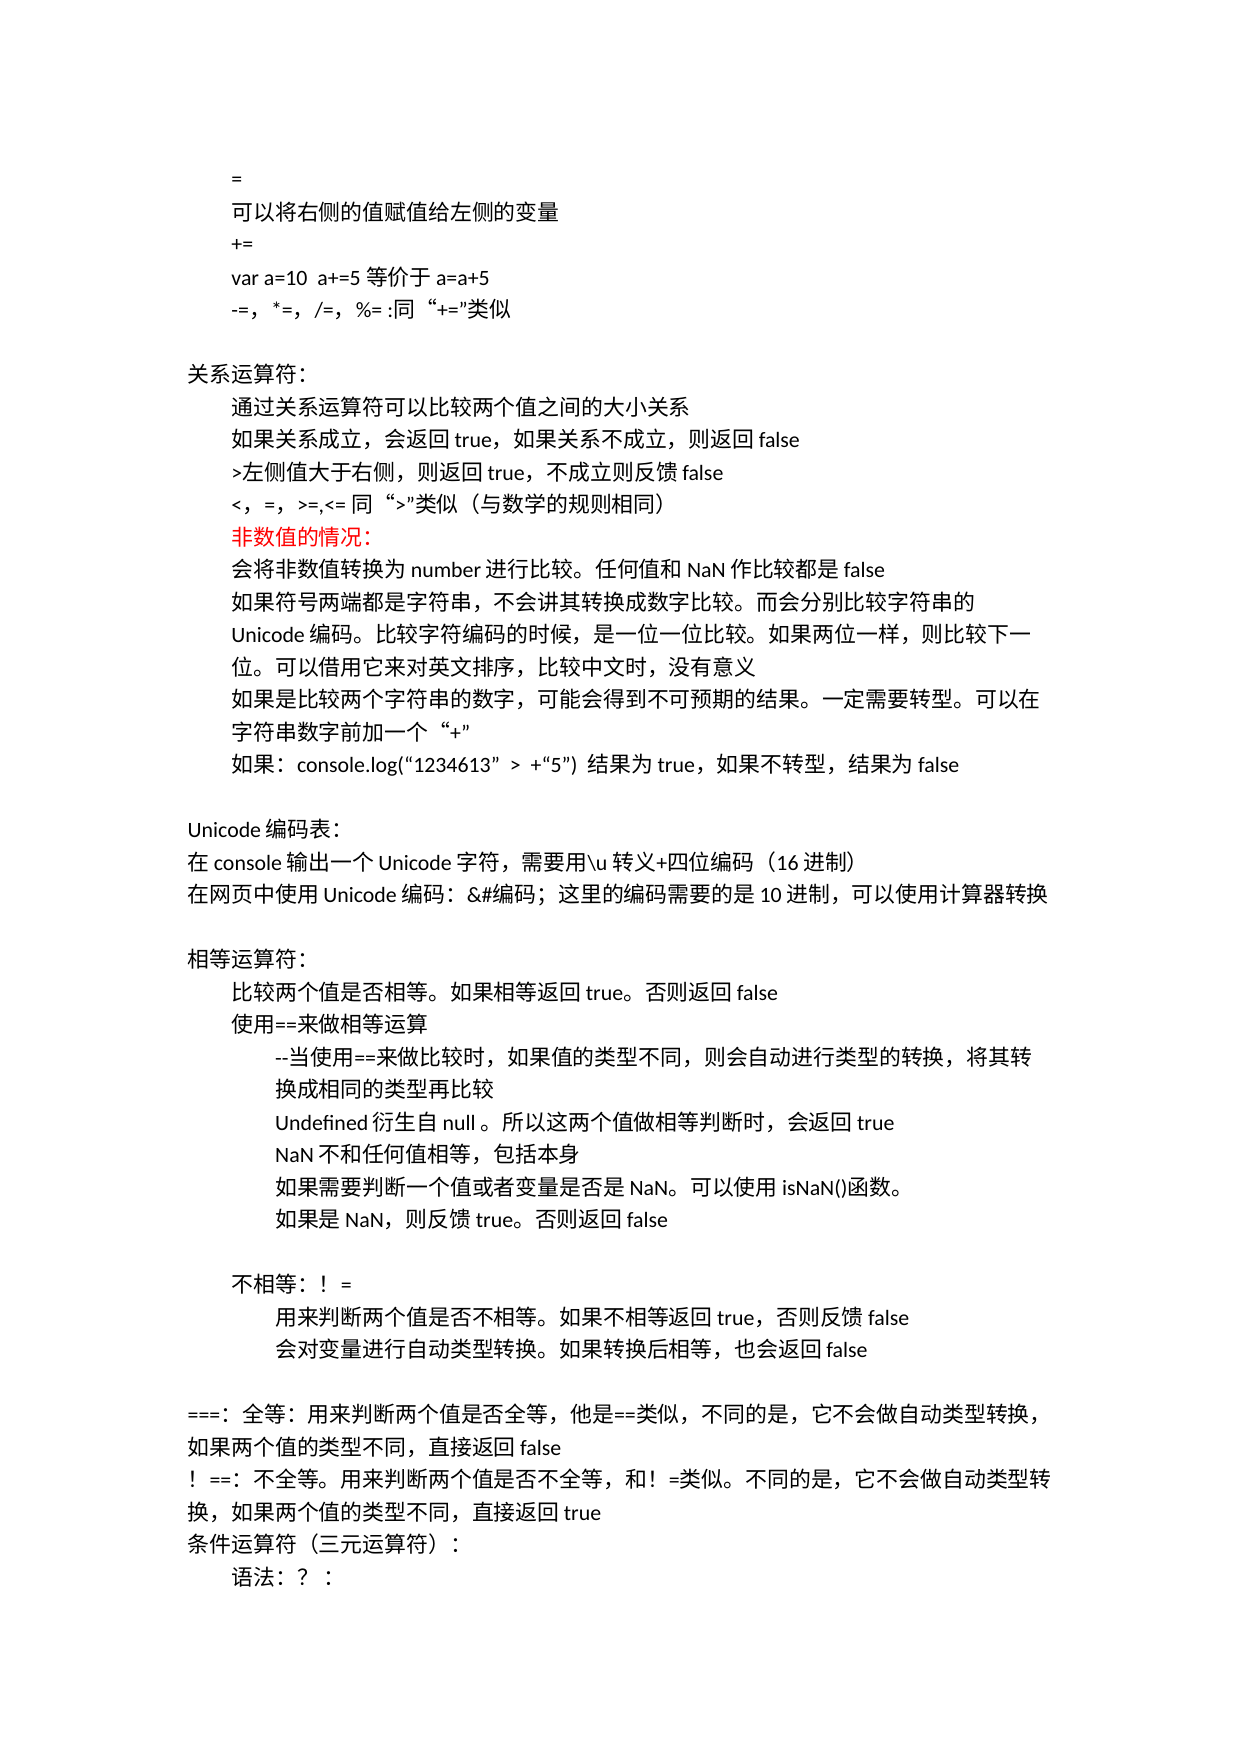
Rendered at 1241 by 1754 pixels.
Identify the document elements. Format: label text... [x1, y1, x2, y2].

text 非数值的情况： [187, 519, 1053, 552]
text 如果关系成立，会返回true，如果关系不成立，则返回false [187, 422, 1053, 454]
text Undefined衍生自null 。所以这两个值做相等判断时，会返回true [187, 1104, 1053, 1137]
text var a=10 a+=5 等价于a=a+5 [187, 259, 1053, 292]
text 不相等：！= [187, 1267, 1053, 1299]
text 相等运算符： [187, 942, 1053, 974]
text 如果需要判断一个值或者变量是否是NaN。可以使用isNaN()函数。 [187, 1169, 1053, 1202]
text -=，*=，/=，%= :同“+=”类似 [187, 292, 1053, 324]
text 语法：？ ： [187, 1559, 1053, 1592]
text 在console输出一个Unicode字符，需要用\u 转义+四位编码（16进制） [187, 844, 1053, 877]
text ===：全等：用来判断两个值是否全等，他是==类似，不同的是，它不会做自动类型转换，如果两个值的类型不同，直接返回false [187, 1397, 1053, 1462]
text 会对变量进行自动类型转换。如果转换后相等，也会返回false [187, 1332, 1053, 1364]
text 条件运算符（三元运算符）： [187, 1527, 1053, 1559]
text 比较两个值是否相等。如果相等返回true。否则返回false [187, 974, 1053, 1007]
text 通过关系运算符可以比较两个值之间的大小关系 [187, 389, 1053, 422]
text 会将非数值转换为number进行比较。任何值和NaN作比较都是false [187, 552, 1053, 584]
text NaN不和任何值相等，包括本身 [187, 1137, 1053, 1169]
text >左侧值大于右侧，则返回true，不成立则反馈false [187, 454, 1053, 487]
text += [187, 227, 1053, 259]
text 用来判断两个值是否不相等。如果不相等返回true，否则反馈false [187, 1299, 1053, 1332]
text --当使用==来做比较时，如果值的类型不同，则会自动进行类型的转换，将其转换成相同的类型再比较 [275, 1039, 1053, 1104]
text 如果是比较两个字符串的数字，可能会得到不可预期的结果。一定需要转型。可以在字符串数字前加一个“+” [231, 682, 1053, 747]
text Unicode编码表： [187, 812, 1053, 844]
text 关系运算符： [187, 357, 1053, 389]
text 如果是NaN，则反馈true。否则返回false [187, 1202, 1053, 1234]
text 可以将右侧的值赋值给左侧的变量 [187, 194, 1053, 227]
text 如果：console.log(“1234613” > +“5”) 结果为true，如果不转型，结果为false [231, 747, 1053, 779]
text = [187, 162, 1053, 194]
text 使用==来做相等运算 [187, 1007, 1053, 1039]
text <，=，>=,<= 同“>”类似（与数学的规则相同） [187, 487, 1053, 519]
text 在网页中使用Unicode编码：&#编码；这里的编码需要的是10进制，可以使用计算器转换 [187, 877, 1053, 909]
text 如果符号两端都是字符串，不会讲其转换成数字比较。而会分别比较字符串的Unicode编码。比较字符编码的时候，是一位一位比较。如果两位一样，则比较下一位。可以借用它来对英文排序，比较中文时，没有意义 [231, 584, 1053, 682]
text ！==：不全等。用来判断两个值是否不全等，和！=类似。不同的是，它不会做自动类型转换，如果两个值的类型不同，直接返回true [187, 1462, 1053, 1527]
